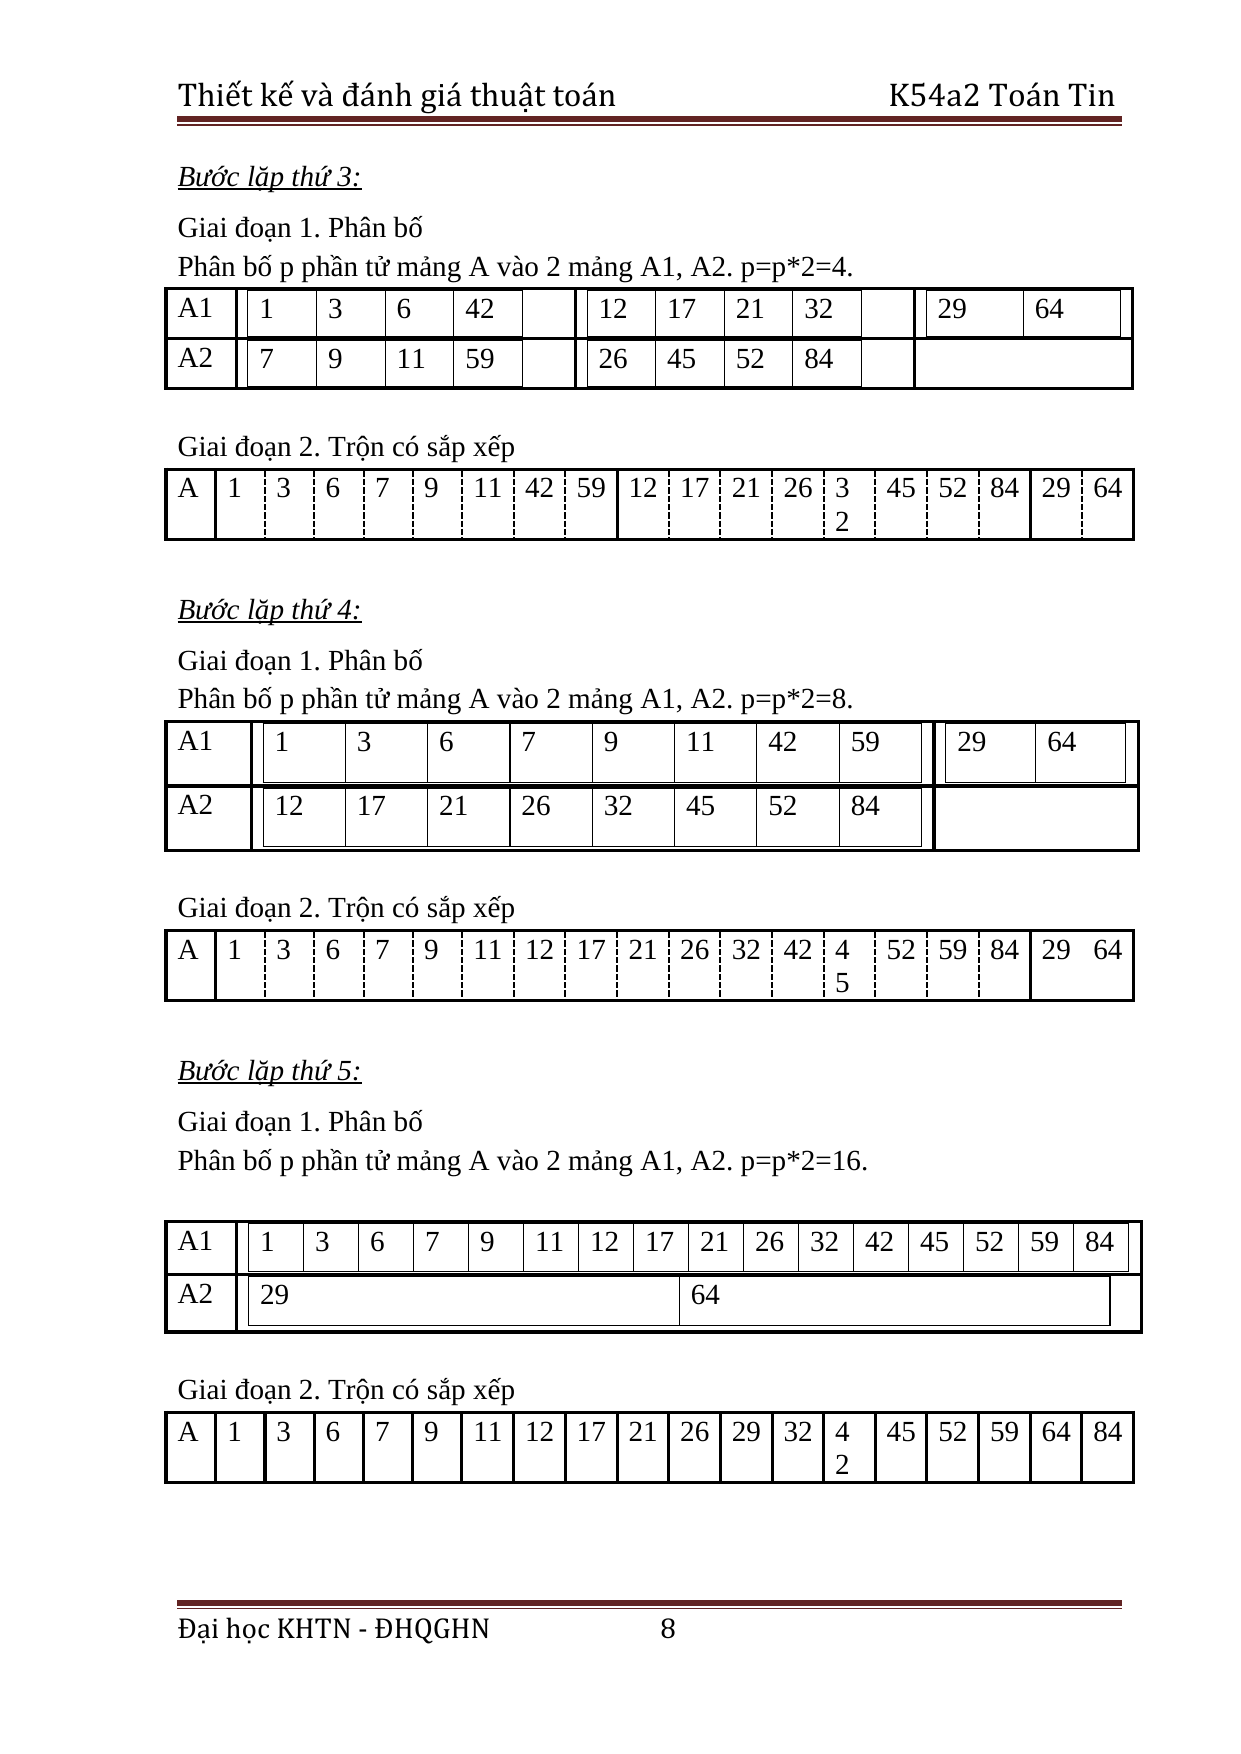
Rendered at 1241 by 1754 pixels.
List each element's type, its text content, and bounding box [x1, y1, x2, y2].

table_cell [238, 340, 247, 387]
table_header A1 [168, 723, 250, 784]
table_header 29 [1032, 932, 1082, 999]
table_header 17 [565, 932, 617, 999]
table_header [1121, 290, 1131, 337]
table_header 21 [720, 471, 772, 538]
table_header 9 [414, 1414, 460, 1481]
table_header 84 [979, 471, 1029, 538]
table_cell [238, 1276, 1140, 1330]
table_header 32 [774, 1414, 822, 1481]
table_header A [168, 471, 214, 538]
table_header [317, 291, 385, 336]
table_cell [793, 341, 861, 386]
table_header 52 [927, 471, 978, 538]
table_header [725, 291, 792, 336]
table_header 29 [1032, 471, 1082, 538]
table_header 59 [565, 471, 616, 538]
table_header [1024, 291, 1120, 336]
table_header 11 [463, 1414, 512, 1481]
table_header [238, 290, 247, 337]
text Giai đoạn 1. Phân bố [177, 1104, 1122, 1138]
table_cell [386, 341, 453, 386]
table_header 3 [265, 471, 314, 538]
table_cell [317, 341, 385, 386]
table_header 7 [365, 1414, 411, 1481]
table_header 12 [619, 471, 669, 538]
table_header 21 [617, 932, 669, 999]
table_header [454, 291, 522, 336]
table_cell [936, 788, 1137, 849]
table_header [936, 723, 1137, 784]
table_header 42 [772, 932, 824, 999]
table_header 11 [462, 471, 513, 538]
table_header [927, 291, 1023, 336]
text Giai đoạn 2. Trộn có sắp xếp [177, 890, 1122, 924]
table_header 42 [514, 471, 565, 538]
table_header 3 [265, 932, 314, 999]
table_cell [253, 788, 932, 849]
table_header 6 [314, 932, 363, 999]
table_header [238, 1223, 1140, 1273]
table_header 45 [875, 471, 927, 538]
table_header 64 [1082, 932, 1132, 999]
text Giai đoạn 1. Phân bố [177, 643, 1122, 676]
table_header 59 [927, 932, 978, 999]
table_header 1 [217, 932, 265, 999]
table_header 32 [824, 471, 875, 538]
table_cell [916, 340, 1131, 387]
table_header 9 [413, 471, 462, 538]
text Giai đoạn 2. Trộn có sắp xếp [177, 1372, 1122, 1406]
table_header A1 [168, 290, 235, 337]
table_header 21 [619, 1414, 667, 1481]
table_header 52 [875, 932, 927, 999]
table_header [248, 291, 316, 336]
table_cell [588, 341, 655, 386]
table_cell [248, 341, 316, 386]
text Giai đoạn 2. Trộn có sắp xếp [177, 429, 1122, 462]
table_header 26 [669, 932, 720, 999]
text Phân bố p phần tử mảng A vào 2 mảng A1, A2. p=p*2=4. [177, 249, 1122, 282]
table_header [916, 290, 926, 337]
table_header A [168, 1414, 214, 1481]
text Phân bố p phần tử mảng A vào 2 mảng A1, A2. p=p*2=16. [177, 1143, 1122, 1176]
table_header 17 [567, 1414, 616, 1481]
table_header 9 [413, 932, 462, 999]
table_header [862, 290, 913, 337]
table_header A1 [168, 1223, 235, 1273]
table_cell A2 [168, 1276, 235, 1330]
table_header 32 [720, 932, 772, 999]
table_cell A2 [168, 340, 235, 387]
table_header 26 [670, 1414, 719, 1481]
text Phân bố p phần tử mảng A vào 2 mảng A1, A2. p=p*2=8. [177, 681, 1122, 715]
table_header A [168, 932, 214, 999]
table_header 59 [980, 1414, 1029, 1481]
table_header 42 [825, 1414, 874, 1481]
table_header [793, 291, 861, 336]
table_header [253, 723, 932, 784]
table_cell [656, 341, 724, 386]
table_header 1 [217, 1414, 263, 1481]
table_header [656, 291, 724, 336]
table_header 29 [722, 1414, 771, 1481]
table_header [386, 291, 453, 336]
table_header 1 [217, 471, 265, 538]
subtitle Bước lặp thứ 3: [177, 159, 1122, 193]
table_cell A2 [168, 788, 250, 849]
table_header 45 [877, 1414, 925, 1481]
table_header 7 [364, 932, 413, 999]
table_cell [523, 340, 574, 387]
table_header 64 [1082, 471, 1132, 538]
table_header [577, 290, 587, 337]
table_header 52 [928, 1414, 977, 1481]
text Giai đoạn 1. Phân bố [177, 210, 1122, 244]
table_header 11 [462, 932, 513, 999]
table_header 84 [979, 932, 1029, 999]
table_header 3 [267, 1414, 313, 1481]
table_cell [577, 340, 587, 387]
table_header 64 [1032, 1414, 1080, 1481]
table_header 45 [824, 932, 875, 999]
table_header 12 [514, 932, 565, 999]
table_header 17 [669, 471, 720, 538]
subtitle Bước lặp thứ 5: [177, 1053, 1122, 1087]
table_header 6 [316, 1414, 362, 1481]
table_header 7 [364, 471, 413, 538]
table_header [523, 290, 574, 337]
subtitle Bước lặp thứ 4: [177, 592, 1122, 625]
table_cell [862, 340, 913, 387]
table_header 26 [772, 471, 824, 538]
table_cell [725, 341, 792, 386]
table_header 12 [515, 1414, 564, 1481]
table_header 6 [314, 471, 363, 538]
table_cell [454, 341, 522, 386]
table_header [588, 291, 655, 336]
table_header 84 [1083, 1414, 1132, 1481]
